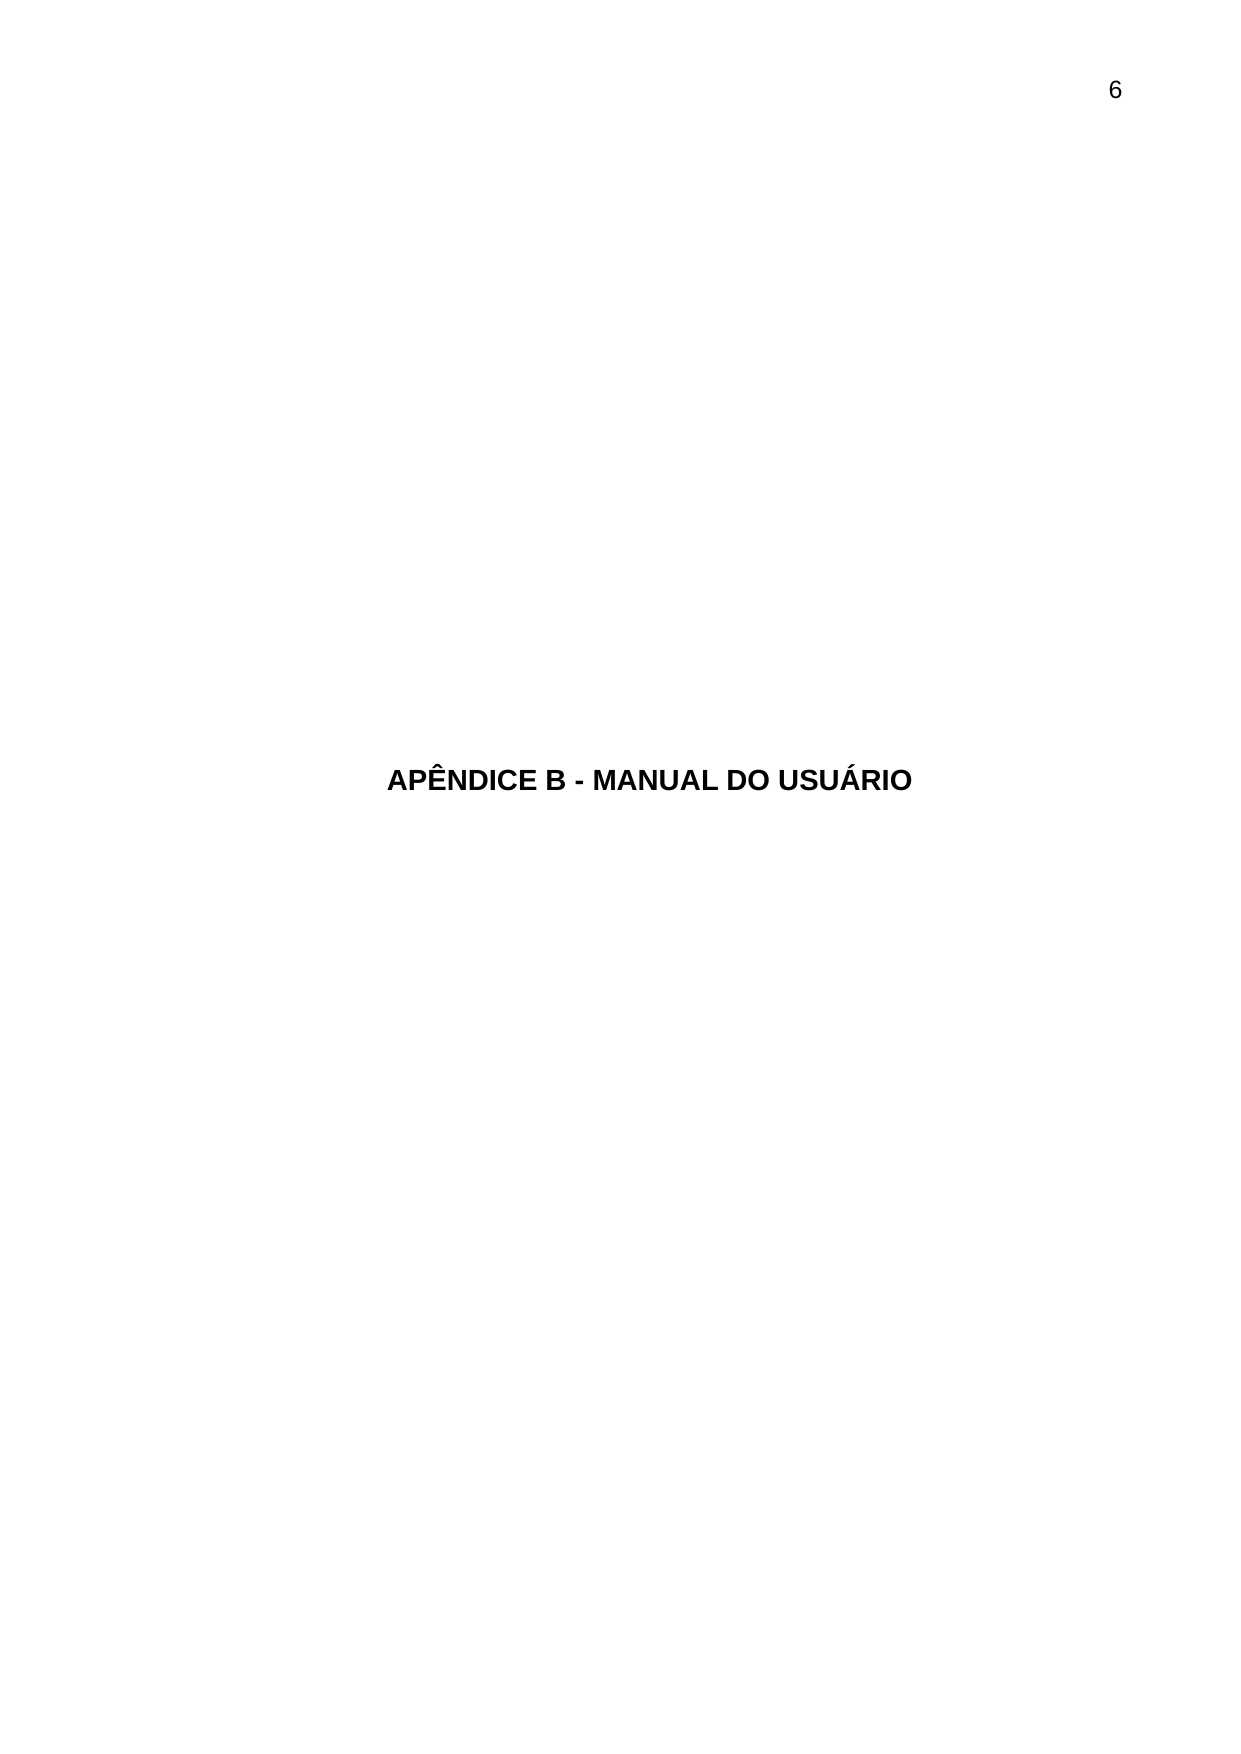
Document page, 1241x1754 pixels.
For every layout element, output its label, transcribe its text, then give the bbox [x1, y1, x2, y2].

subtitle APÊNDICE B - MANUAL DO USUÁRIO [177, 762, 1122, 796]
